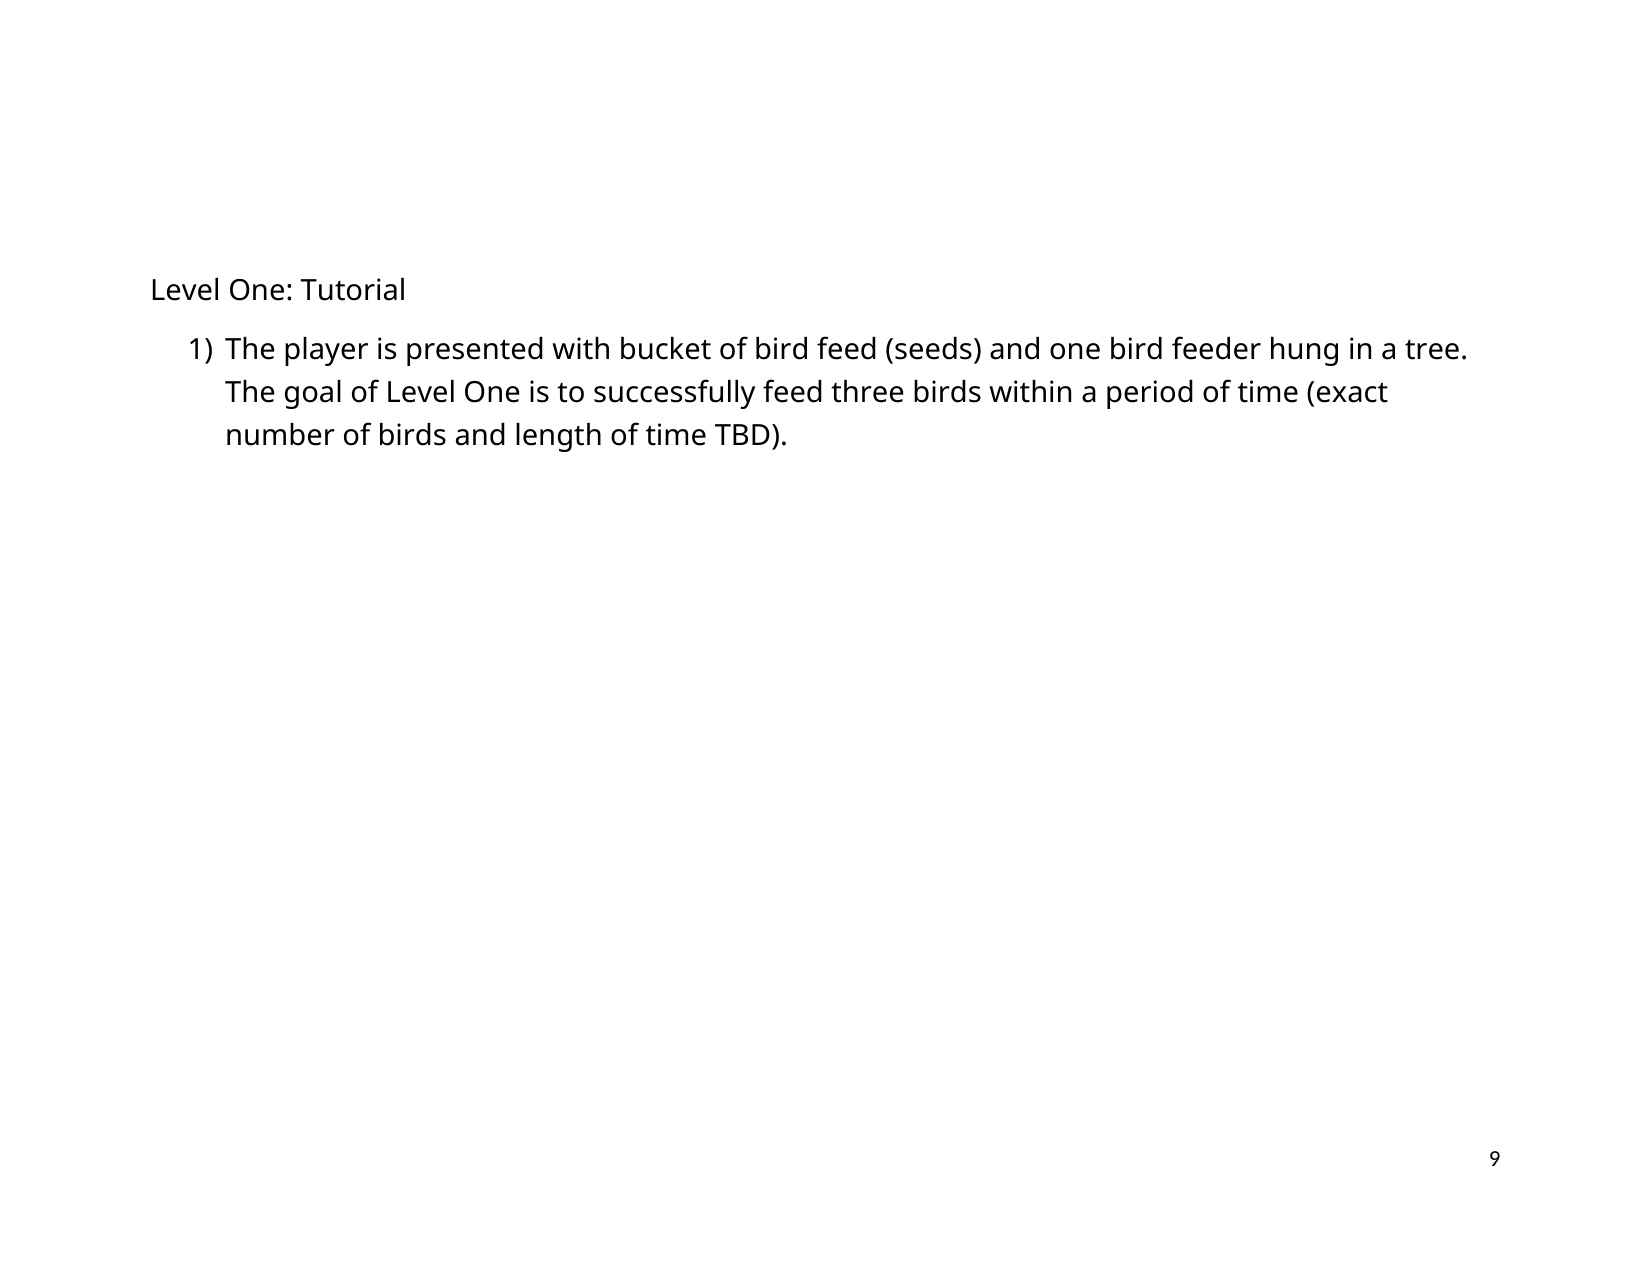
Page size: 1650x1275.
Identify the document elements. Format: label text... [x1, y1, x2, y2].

list The player is presented with bucket of bird feed (seeds) and one bird feeder hung in a tree. The goal of Level One is to successfully feed three birds within a period of time (exact number of birds and length of time TBD). [187, 328, 1500, 454]
subtitle Level One: Tutorial [150, 269, 1500, 309]
